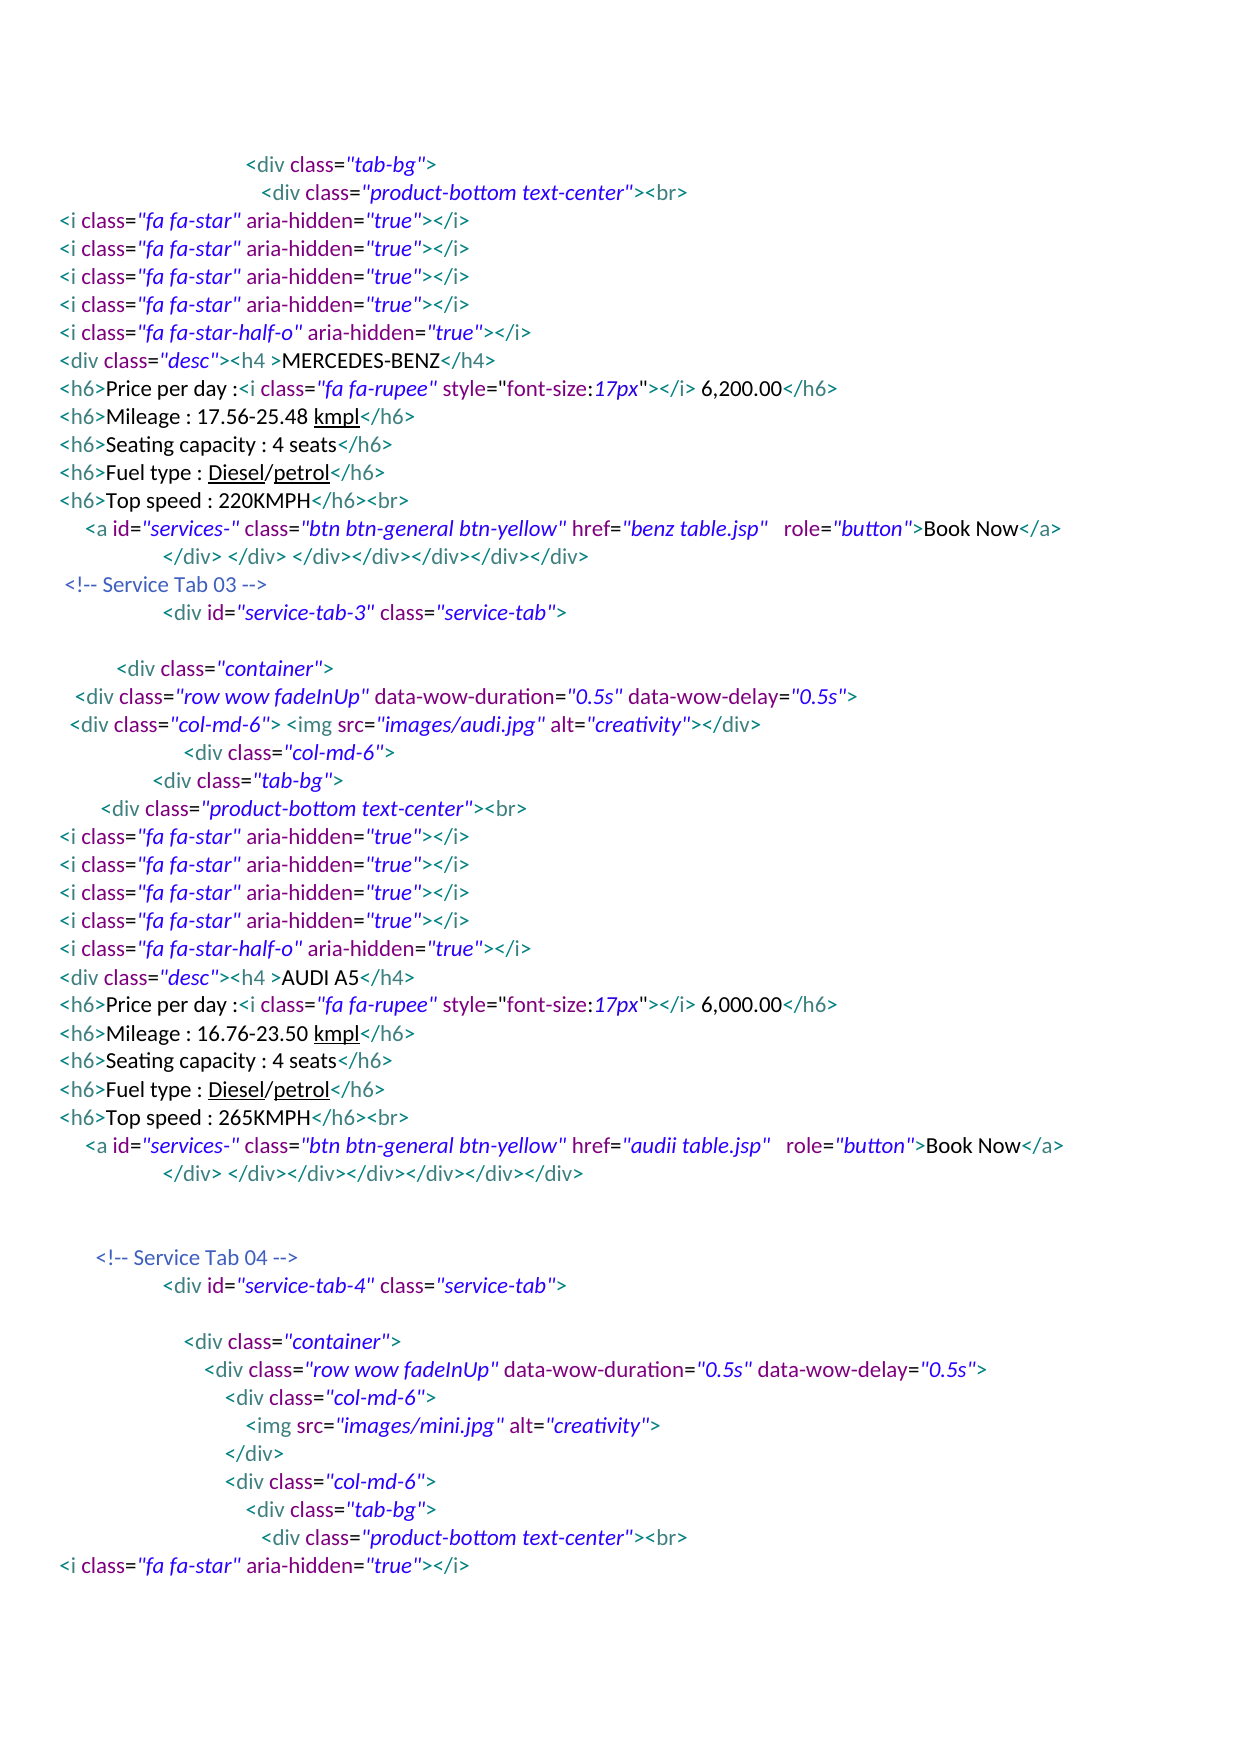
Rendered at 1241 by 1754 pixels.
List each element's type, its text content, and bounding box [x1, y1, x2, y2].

text <h6>Top speed : 220KMPH</h6><br> [59, 486, 1211, 514]
text <div id="service-tab-3" class="service-tab"> [59, 598, 1211, 626]
text <h6>Top speed : 265KMPH</h6><br> [59, 1103, 1211, 1131]
text </div> [59, 1439, 1211, 1467]
text <h6>Mileage : 16.76-23.50 kmpl</h6> [59, 1019, 1211, 1047]
text <h6>Price per day :<i class="fa fa-rupee" style="font-size:17px"></i> 6,200.00</h6> [59, 374, 1211, 402]
text <div class="product-bottom text-center"><br> [59, 794, 1211, 822]
text <i class="fa fa-star-half-o" aria-hidden="true"></i> [59, 318, 1211, 346]
text </div> </div> </div></div></div></div></div> [59, 542, 1211, 570]
text <h6>Price per day :<i class="fa fa-rupee" style="font-size:17px"></i> 6,000.00</h6> [59, 991, 1211, 1019]
text <div class="row wow fadeInUp" data-wow-duration="0.5s" data-wow-delay="0.5s"> [59, 682, 1211, 710]
text <img src="images/mini.jpg" alt="creativity"> [59, 1411, 1211, 1439]
text <div id="service-tab-4" class="service-tab"> [59, 1271, 1211, 1299]
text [59, 1551, 1211, 1579]
text <div class="container"> [59, 654, 1211, 682]
text <h6>Fuel type : Diesel/petrol</h6> [59, 1075, 1211, 1103]
text <i class="fa fa-star" aria-hidden="true"></i> [59, 290, 1211, 318]
text <!-- Service Tab 03 --> [59, 570, 1211, 598]
text <div class="desc"><h4 >MERCEDES-BENZ</h4> [59, 346, 1211, 374]
text <h6>Seating capacity : 4 seats</h6> [59, 430, 1211, 458]
text <div class="col-md-6"> [59, 1383, 1211, 1411]
text <div class="tab-bg"> [59, 766, 1211, 794]
text <h6>Seating capacity : 4 seats</h6> [59, 1047, 1211, 1075]
text <i class="fa fa-star" aria-hidden="true"></i> [59, 907, 1211, 934]
text <i class="fa fa-star" aria-hidden="true"></i> [59, 262, 1211, 290]
text <div class="product-bottom text-center"><br> [59, 1523, 1211, 1551]
text <i class="fa fa-star" aria-hidden="true"></i> [59, 234, 1211, 262]
text <div class="product-bottom text-center"><br> [59, 178, 1211, 206]
text <div class="tab-bg"> [59, 150, 1211, 178]
text <div class="container"> [59, 1327, 1211, 1355]
text <div class="desc"><h4 >AUDI A5</h4> [59, 963, 1211, 991]
text <i class="fa fa-star" aria-hidden="true"></i> [59, 206, 1211, 234]
text <div class="tab-bg"> [59, 1495, 1211, 1523]
text <h6>Fuel type : Diesel/petrol</h6> [59, 458, 1211, 486]
text <div class="col-md-6"> [59, 738, 1211, 766]
text <i class="fa fa-star" aria-hidden="true"></i> [59, 851, 1211, 878]
text <i class="fa fa-star" aria-hidden="true"></i> [59, 822, 1211, 851]
text <h6>Mileage : 17.56-25.48 kmpl</h6> [59, 402, 1211, 430]
text <div class="row wow fadeInUp" data-wow-duration="0.5s" data-wow-delay="0.5s"> [59, 1355, 1211, 1383]
text <div class="col-md-6"> <img src="images/audi.jpg" alt="creativity"></div> [59, 710, 1211, 738]
text </div> </div></div></div></div></div></div> [59, 1159, 1211, 1187]
text <!-- Service Tab 04 --> [59, 1243, 1211, 1271]
text <i class="fa fa-star" aria-hidden="true"></i> [59, 878, 1211, 907]
text <i class="fa fa-star-half-o" aria-hidden="true"></i> [59, 934, 1211, 963]
text <a id="services-" class="btn btn-general btn-yellow" href="benz table.jsp" role="button">Book Now</a> [59, 514, 1211, 542]
text <div class="col-md-6"> [59, 1467, 1211, 1495]
text <a id="services-" class="btn btn-general btn-yellow" href="audii table.jsp" role="button">Book Now</a> [59, 1131, 1211, 1159]
